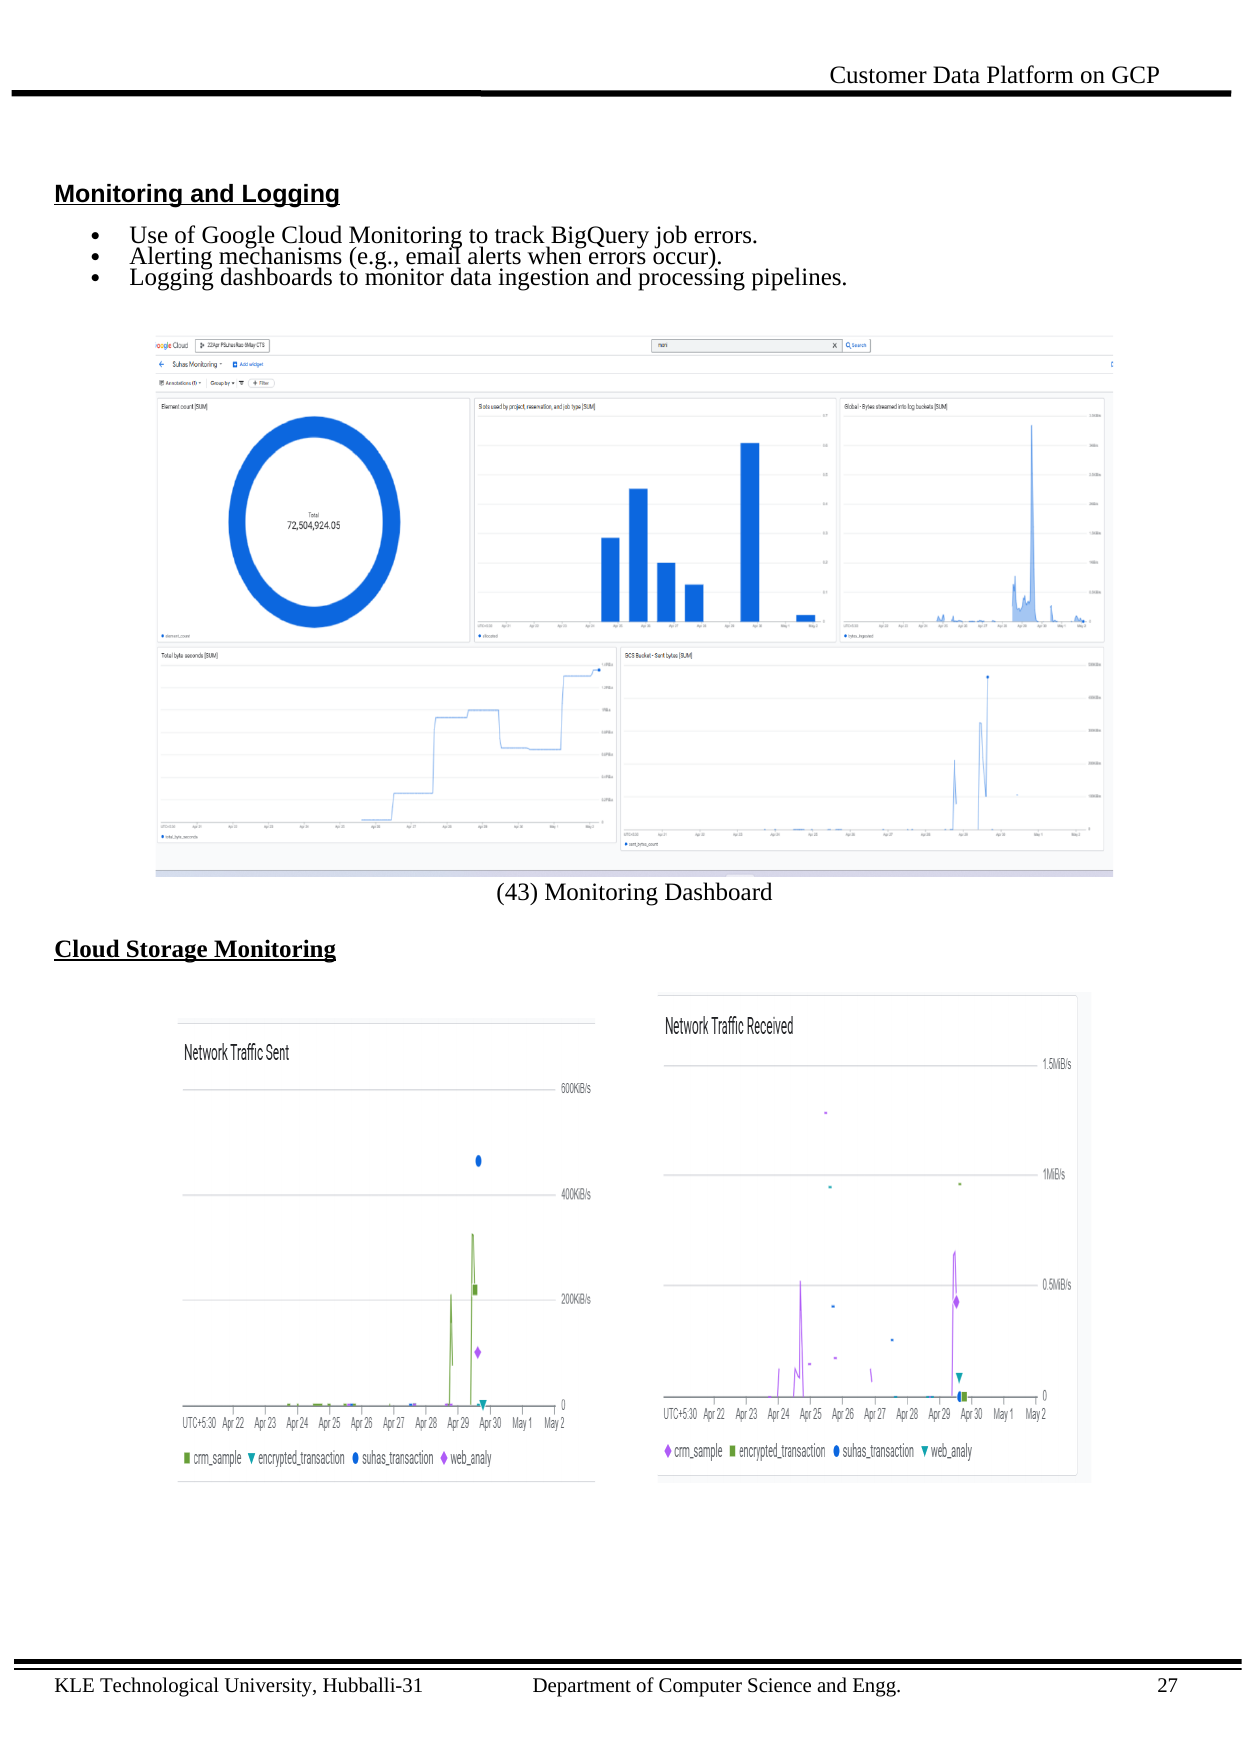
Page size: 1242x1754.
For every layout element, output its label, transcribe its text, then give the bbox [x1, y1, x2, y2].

list Use of Google Cloud Monitoring to track BigQuery job errors. [92, 227, 1214, 248]
picture [657, 992, 1092, 1483]
list Alerting mechanisms (e.g., email alerts when errors occur). [92, 248, 1214, 269]
text (43) Monitoring Dashboard [54, 877, 1214, 906]
text Cloud Storage Monitoring [54, 934, 1214, 963]
list Logging dashboards to monitor data ingestion and processing pipelines. [92, 269, 1214, 289]
picture [177, 1018, 596, 1483]
text Monitoring and Logging [54, 185, 1214, 206]
picture [155, 331, 1114, 877]
